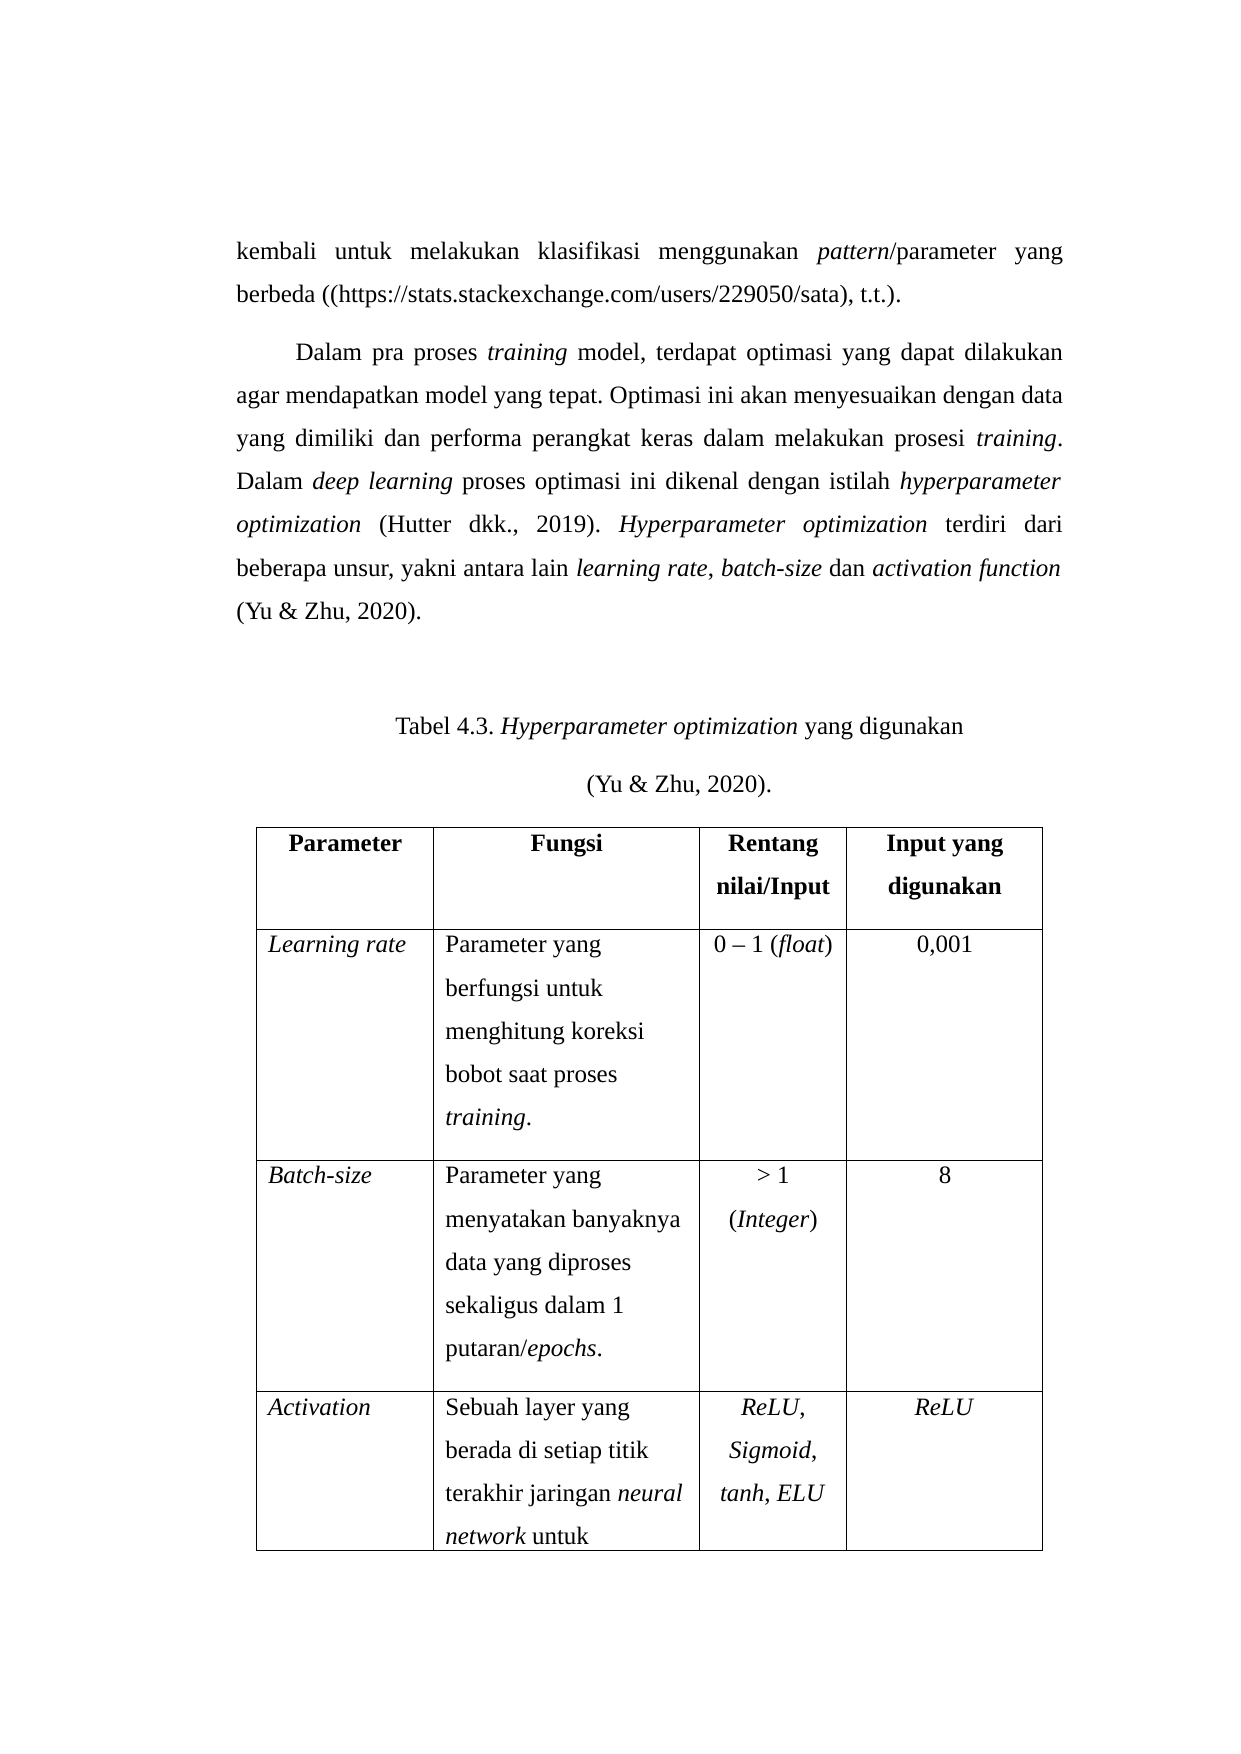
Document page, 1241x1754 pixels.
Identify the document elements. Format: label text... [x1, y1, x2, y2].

table_cell 0,001 [847, 930, 1042, 1159]
text Tabel 4.3. Hyperparameter optimization yang digunakan [236, 711, 1063, 740]
table_cell > 1 (Integer) [700, 1161, 846, 1391]
table_cell Parameter yang berfungsi untuk menghitung koreksi bobot saat proses training. [434, 930, 699, 1159]
table_header Rentang nilai/Input [700, 828, 846, 928]
table_cell 8 [847, 1161, 1042, 1391]
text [236, 236, 1063, 308]
table_header Fungsi [434, 828, 699, 928]
table_cell Batch-size [257, 1161, 433, 1391]
table_cell Learning rate [257, 930, 433, 1159]
text Dalam pra proses training model, terdapat optimasi yang dapat dilakukan agar mendapatkan model yang tepat. Optimasi ini akan menyesuaikan dengan data yang dimiliki dan performa perangkat keras dalam melakukan prosesi training. Dalam deep learning proses optimasi ini dikenal dengan istilah hyperparameter optimization . Hyperparameter optimization terdiri dari beberapa unsur, yakni antara lain learning rate, batch-size dan activation function . [236, 337, 1063, 624]
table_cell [700, 1392, 846, 1550]
table_cell 0 – 1 (float) [700, 930, 846, 1159]
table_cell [434, 1392, 699, 1550]
text . [236, 769, 1063, 798]
table_cell ReLU [847, 1392, 1042, 1550]
table_cell Activation [257, 1392, 433, 1550]
table_cell Parameter yang menyatakan banyaknya data yang diproses sekaligus dalam 1 putaran/epochs. [434, 1161, 699, 1391]
table_header Input yang digunakan [847, 828, 1042, 928]
table_header Parameter [257, 828, 433, 928]
